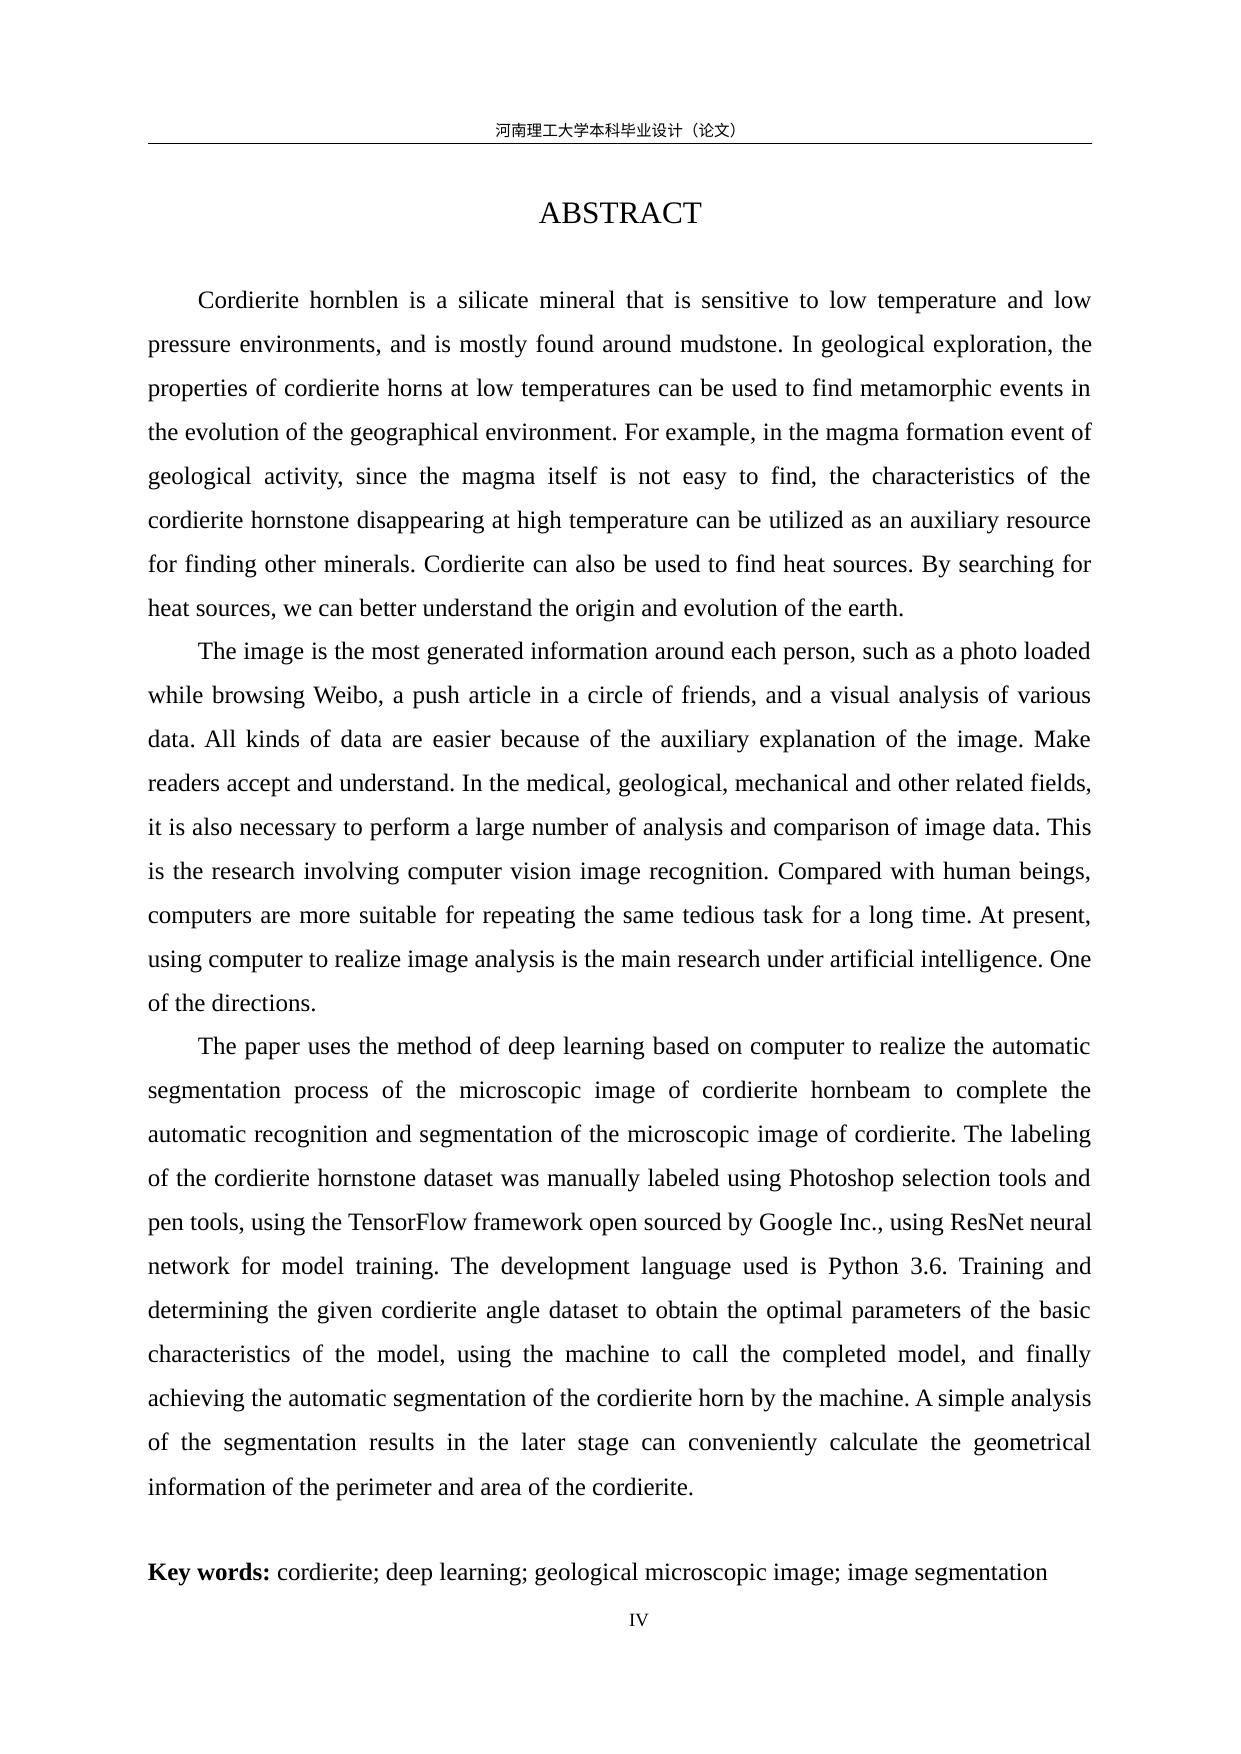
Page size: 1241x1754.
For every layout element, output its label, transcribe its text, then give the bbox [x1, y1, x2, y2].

text The paper uses the method of deep learning based on computer to realize the automatic segmentation process of the microscopic image of cordierite hornbeam to complete the automatic recognition and segmentation of the microscopic image of cordierite. The labeling of the cordierite hornstone dataset was manually labeled using Photoshop selection tools and pen tools, using the TensorFlow framework open sourced by Google Inc., using ResNet neural network for model training. The development language used is Python 3.6. Training and determining the given cordierite angle dataset to obtain the optimal parameters of the basic characteristics of the model, using the machine to call the completed model, and finally achieving the automatic segmentation of the cordierite horn by the machine. A simple analysis of the segmentation results in the later stage can conveniently calculate the geometrical information of the perimeter and area of ​​the cordierite. [148, 1028, 1092, 1503]
text Cordierite hornblen is a silicate mineral that is sensitive to low temperature and low pressure environments, and is mostly found around mudstone. In geological exploration, the properties of cordierite horns at low temperatures can be used to find metamorphic events in the evolution of the geographical environment. For example, in the magma formation event of geological activity, since the magma itself is not easy to find, the characteristics of the cordierite hornstone disappearing at high temperature can be utilized as an auxiliary resource for finding other minerals. Cordierite can also be used to find heat sources. By searching for heat sources, we can better understand the origin and evolution of the earth. [148, 282, 1092, 625]
text Key words: cordierite; deep learning; geological microscopic image; image segmentation [148, 1554, 1092, 1588]
text ABSTRACT [148, 178, 1092, 246]
text The image is the most generated information around each person, such as a photo loaded while browsing Weibo, a push article in a circle of friends, and a visual analysis of various data. All kinds of data are easier because of the auxiliary explanation of the image. Make readers accept and understand. In the medical, geological, mechanical and other related fields, it is also necessary to perform a large number of analysis and comparison of image data. This is the research involving computer vision image recognition. Compared with human beings, computers are more suitable for repeating the same tedious task for a long time. At present, using computer to realize image analysis is the main research under artificial intelligence. One of the directions. [148, 633, 1092, 1020]
